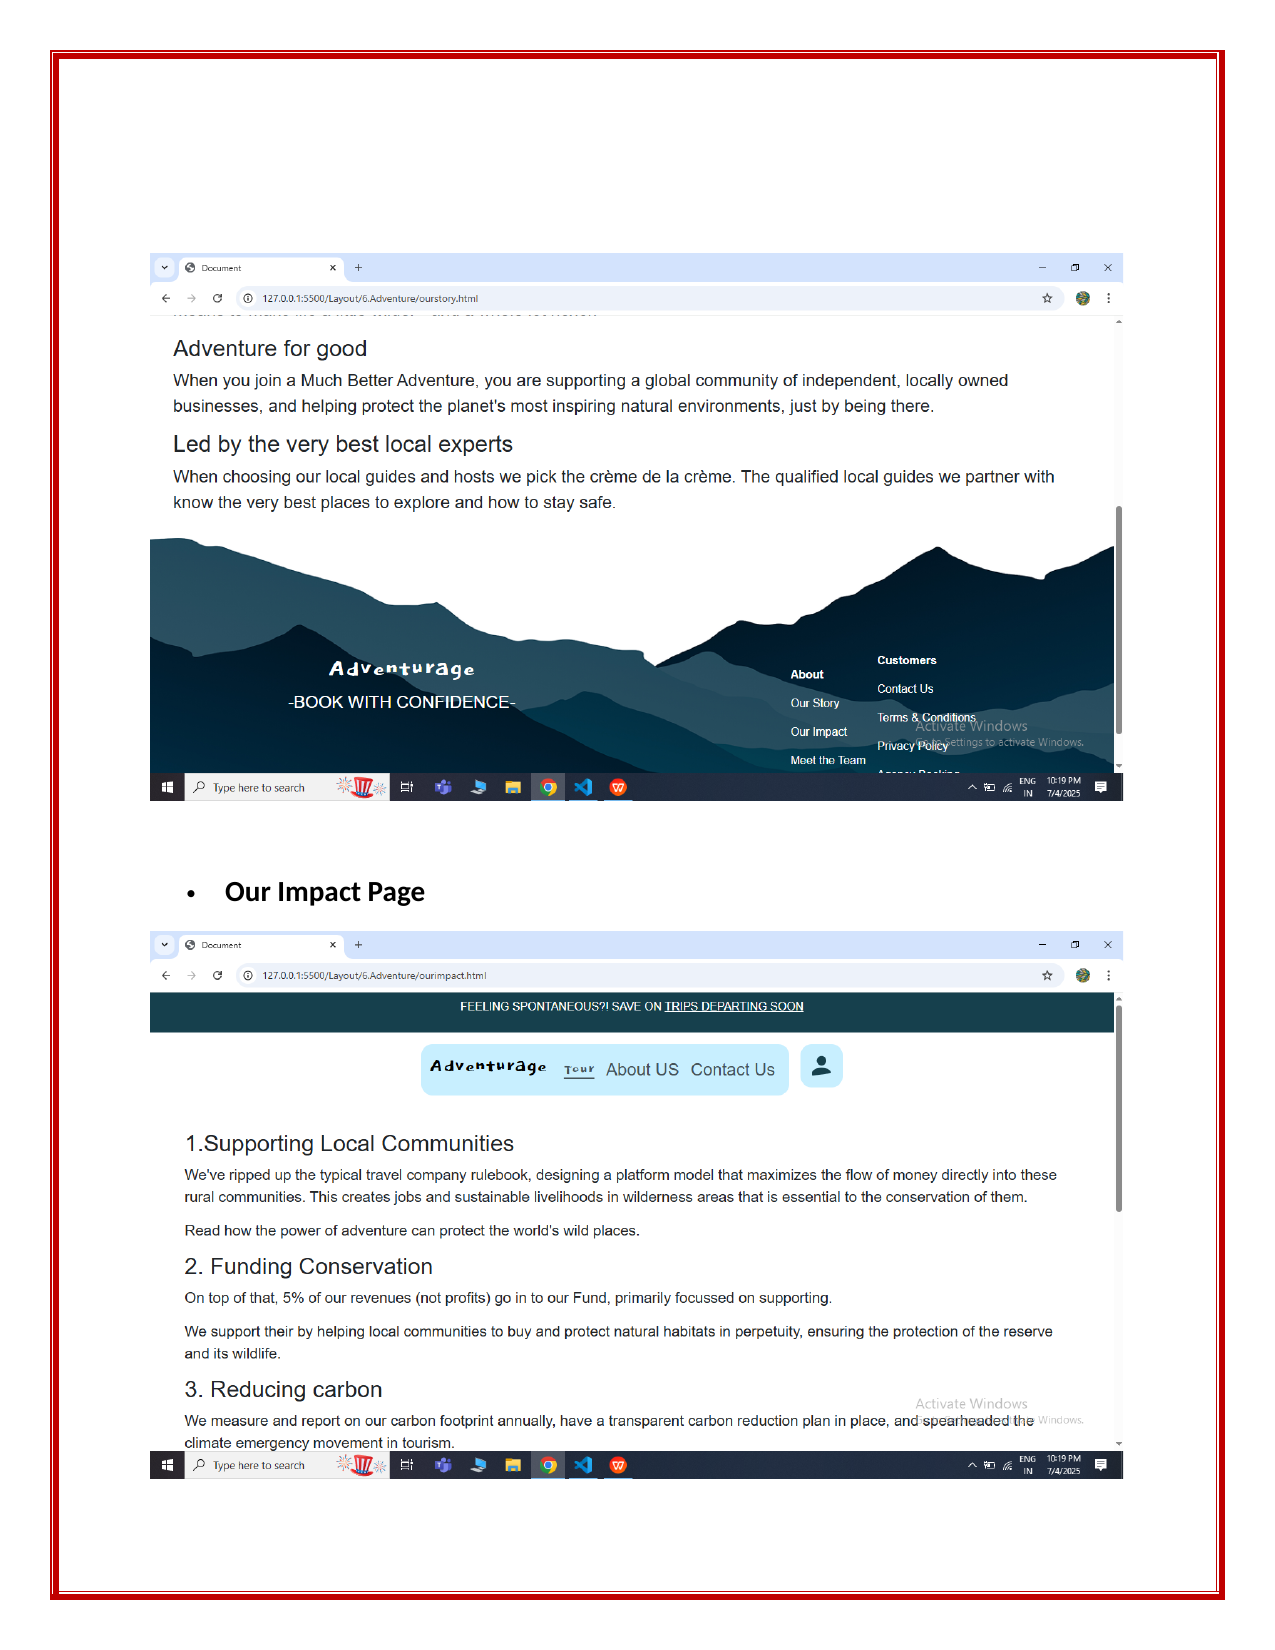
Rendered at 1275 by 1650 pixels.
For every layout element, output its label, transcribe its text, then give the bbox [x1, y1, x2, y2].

picture [150, 931, 1124, 1479]
list Our Impact Page [187, 873, 1125, 909]
picture [150, 253, 1124, 801]
